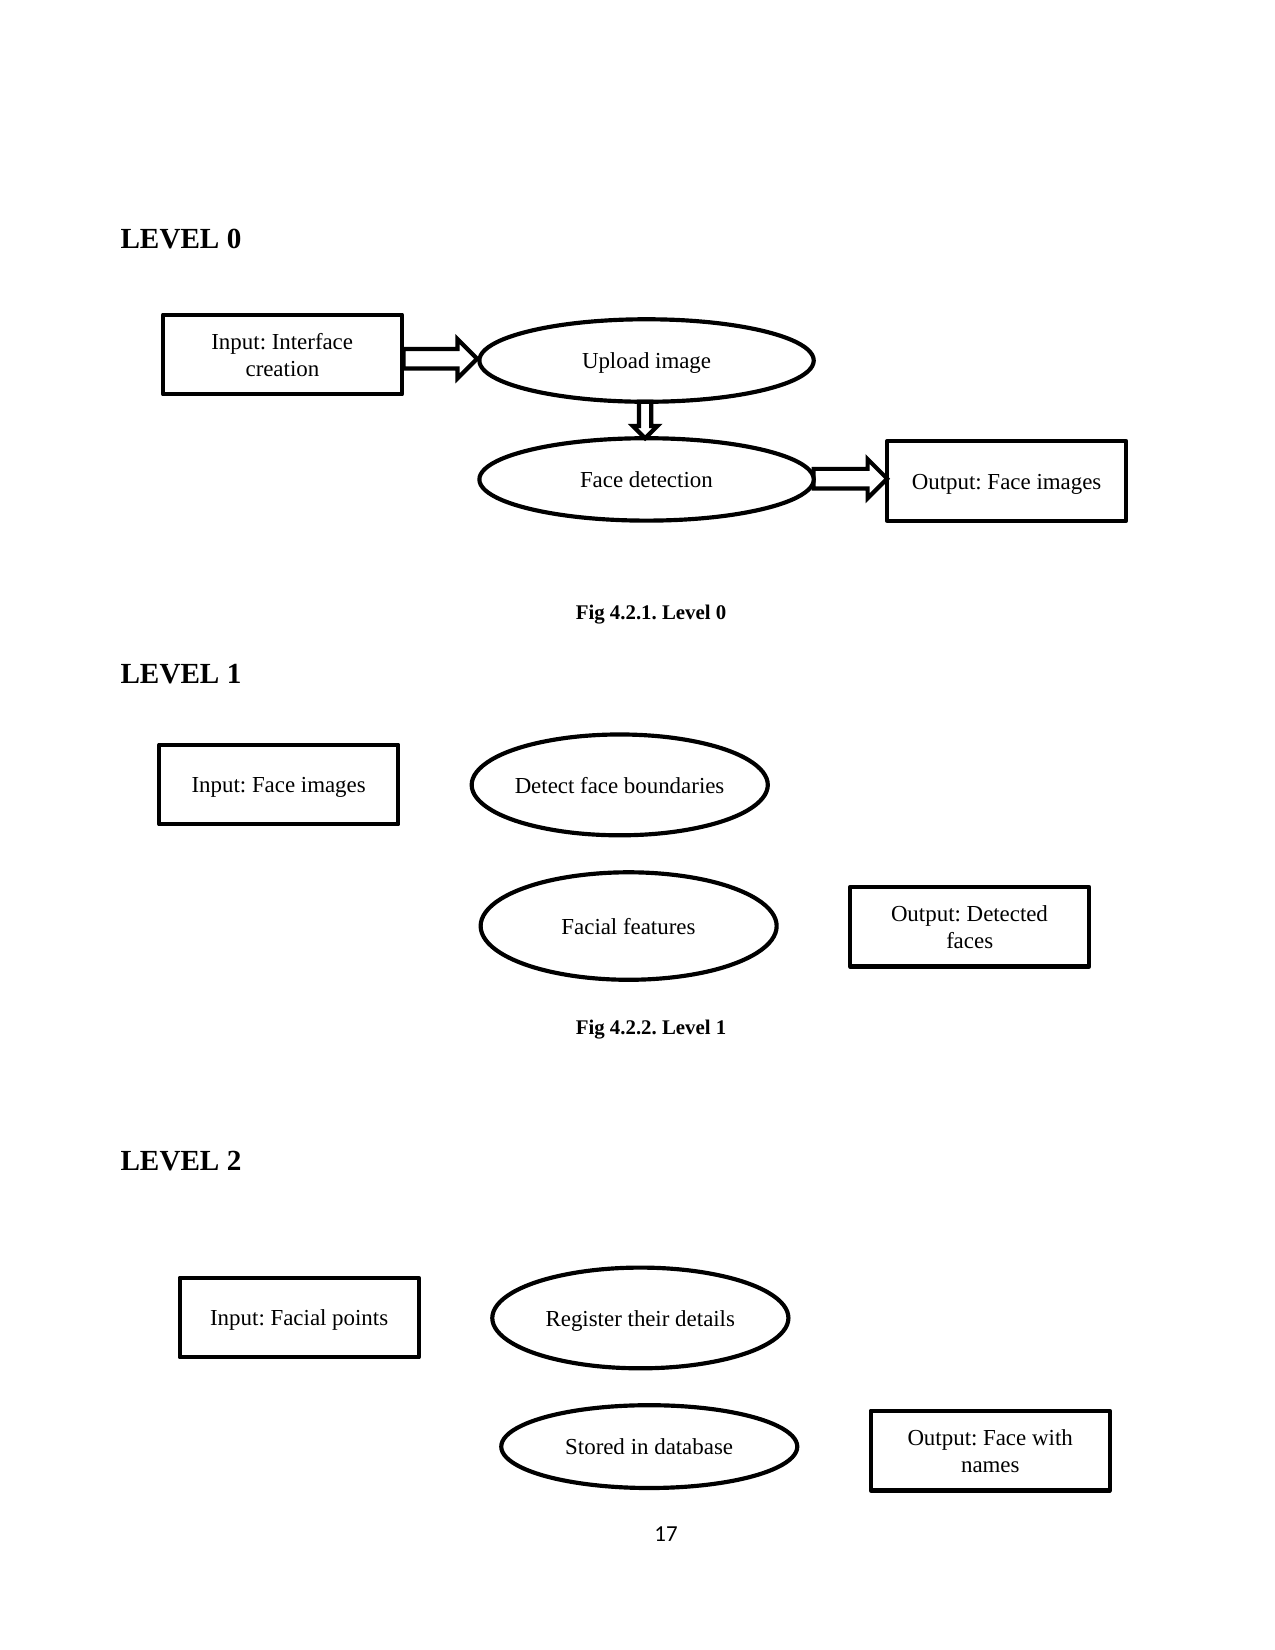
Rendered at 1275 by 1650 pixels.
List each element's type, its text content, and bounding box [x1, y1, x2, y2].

text LEVEL 1 [120, 656, 1181, 690]
text Fig 4.2.2. Level 1 [120, 1015, 1181, 1039]
text LEVEL 2 [120, 1143, 1181, 1176]
text LEVEL 0 [120, 221, 1181, 255]
text Fig 4.2.1. Level 0 [120, 599, 1181, 624]
